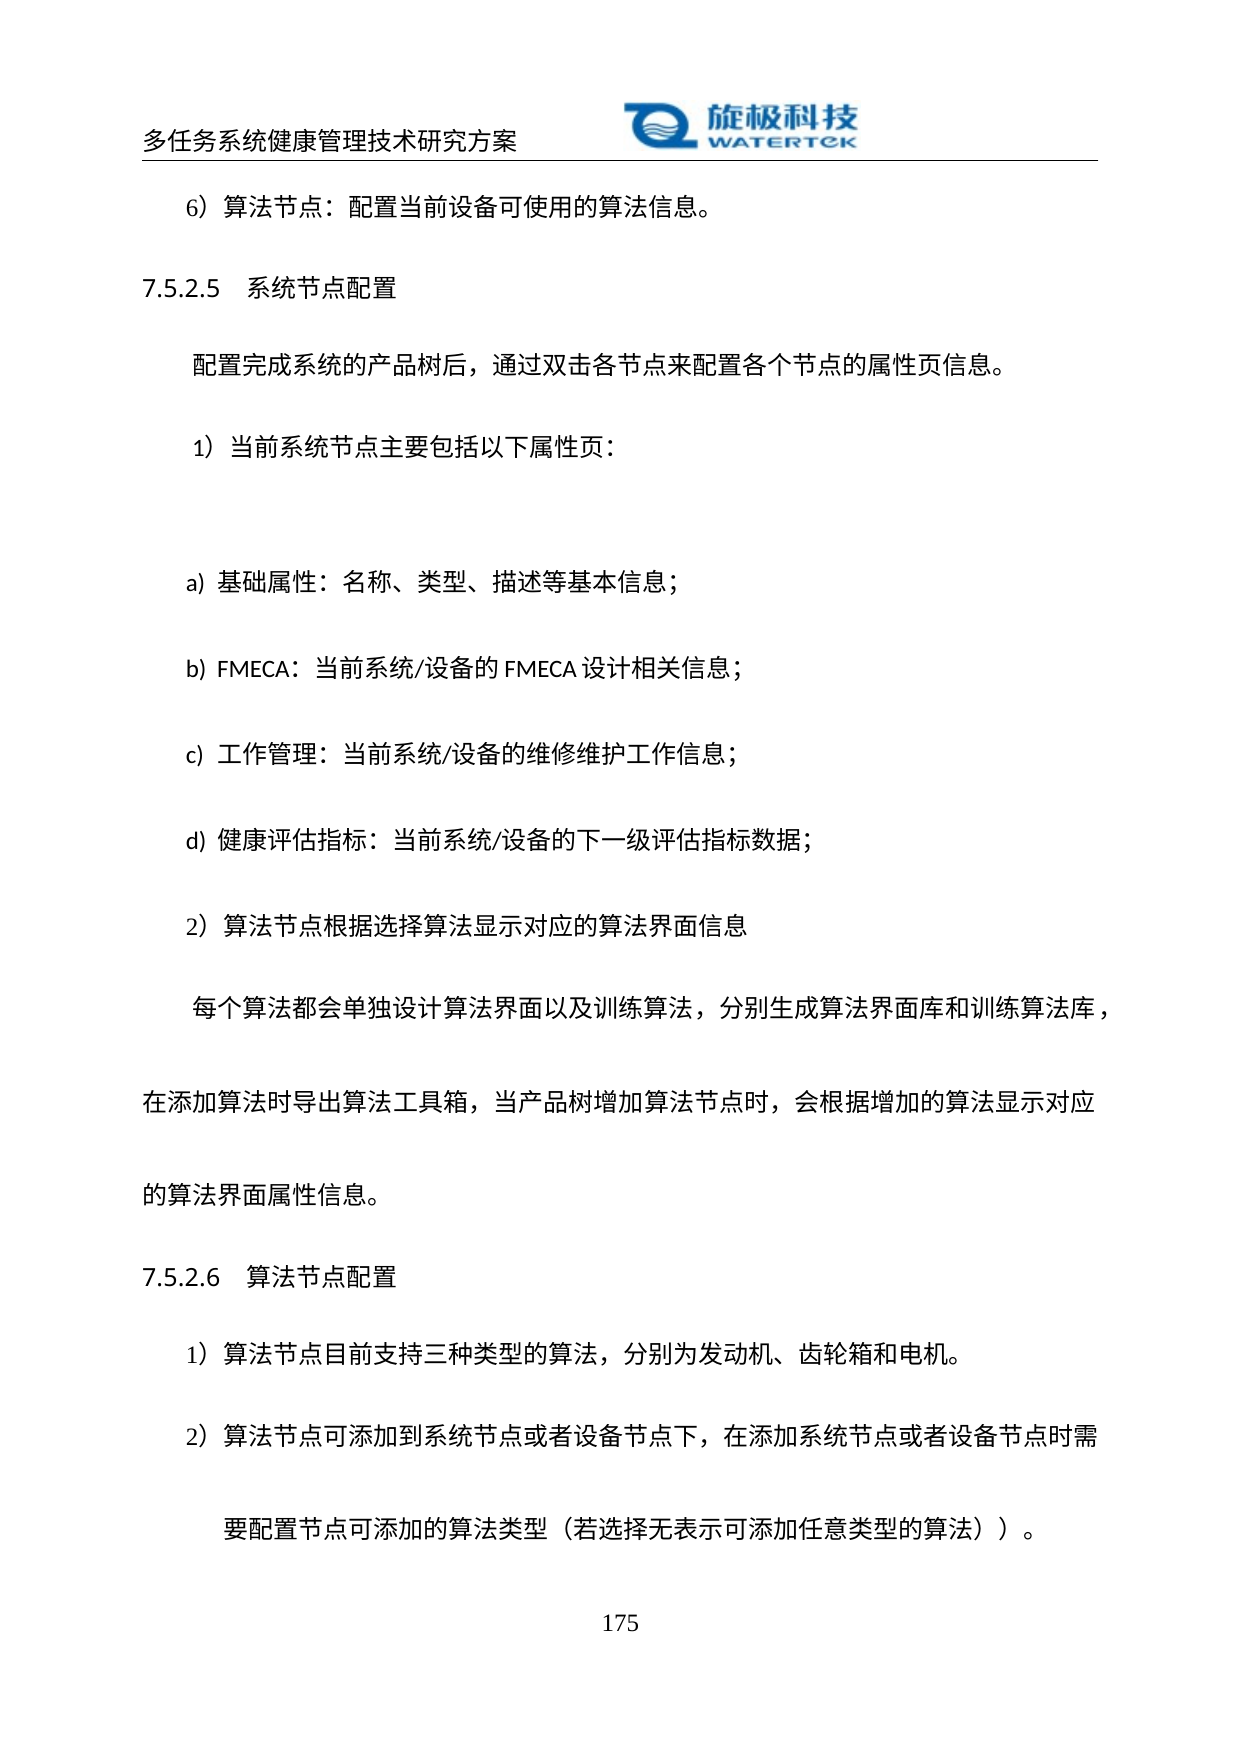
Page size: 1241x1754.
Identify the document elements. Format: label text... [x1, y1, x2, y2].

list 基础属性：名称、类型、描述等基本信息； [186, 547, 1098, 614]
text 2）算法节点根据选择算法显示对应的算法界面信息 [142, 891, 1098, 959]
text 每个算法都会单独设计算法界面以及训练算法，分别生成算法界面库和训练算法库，在添加算法时导出算法工具箱，当产品树增加算法节点时，会根据增加的算法显示对应的算法界面属性信息。 [142, 972, 1098, 1228]
list 健康评估指标：当前系统/设备的下一级评估指标数据； [186, 805, 1098, 873]
picture [623, 100, 861, 151]
list 工作管理：当前系统/设备的维修维护工作信息； [186, 719, 1098, 787]
text 1）当前系统节点主要包括以下属性页： [142, 411, 1098, 479]
text 算法节点配置 [142, 1241, 1098, 1309]
list 算法节点目前支持三种类型的算法，分别为发动机、齿轮箱和电机。 [186, 1318, 1098, 1386]
list 算法节点：配置当前设备可使用的算法信息。 [186, 171, 1098, 239]
text 系统节点配置 [142, 253, 1098, 321]
list 算法节点可添加到系统节点或者设备节点下，在添加系统节点或者设备节点时需要配置节点可添加的算法类型（若选择无表示可添加任意类型的算法））。 [186, 1400, 1098, 1562]
list FMECA：当前系统/设备的FMECA设计相关信息； [186, 633, 1098, 701]
text 配置完成系统的产品树后，通过双击各节点来配置各个节点的属性页信息。 [142, 330, 1098, 398]
